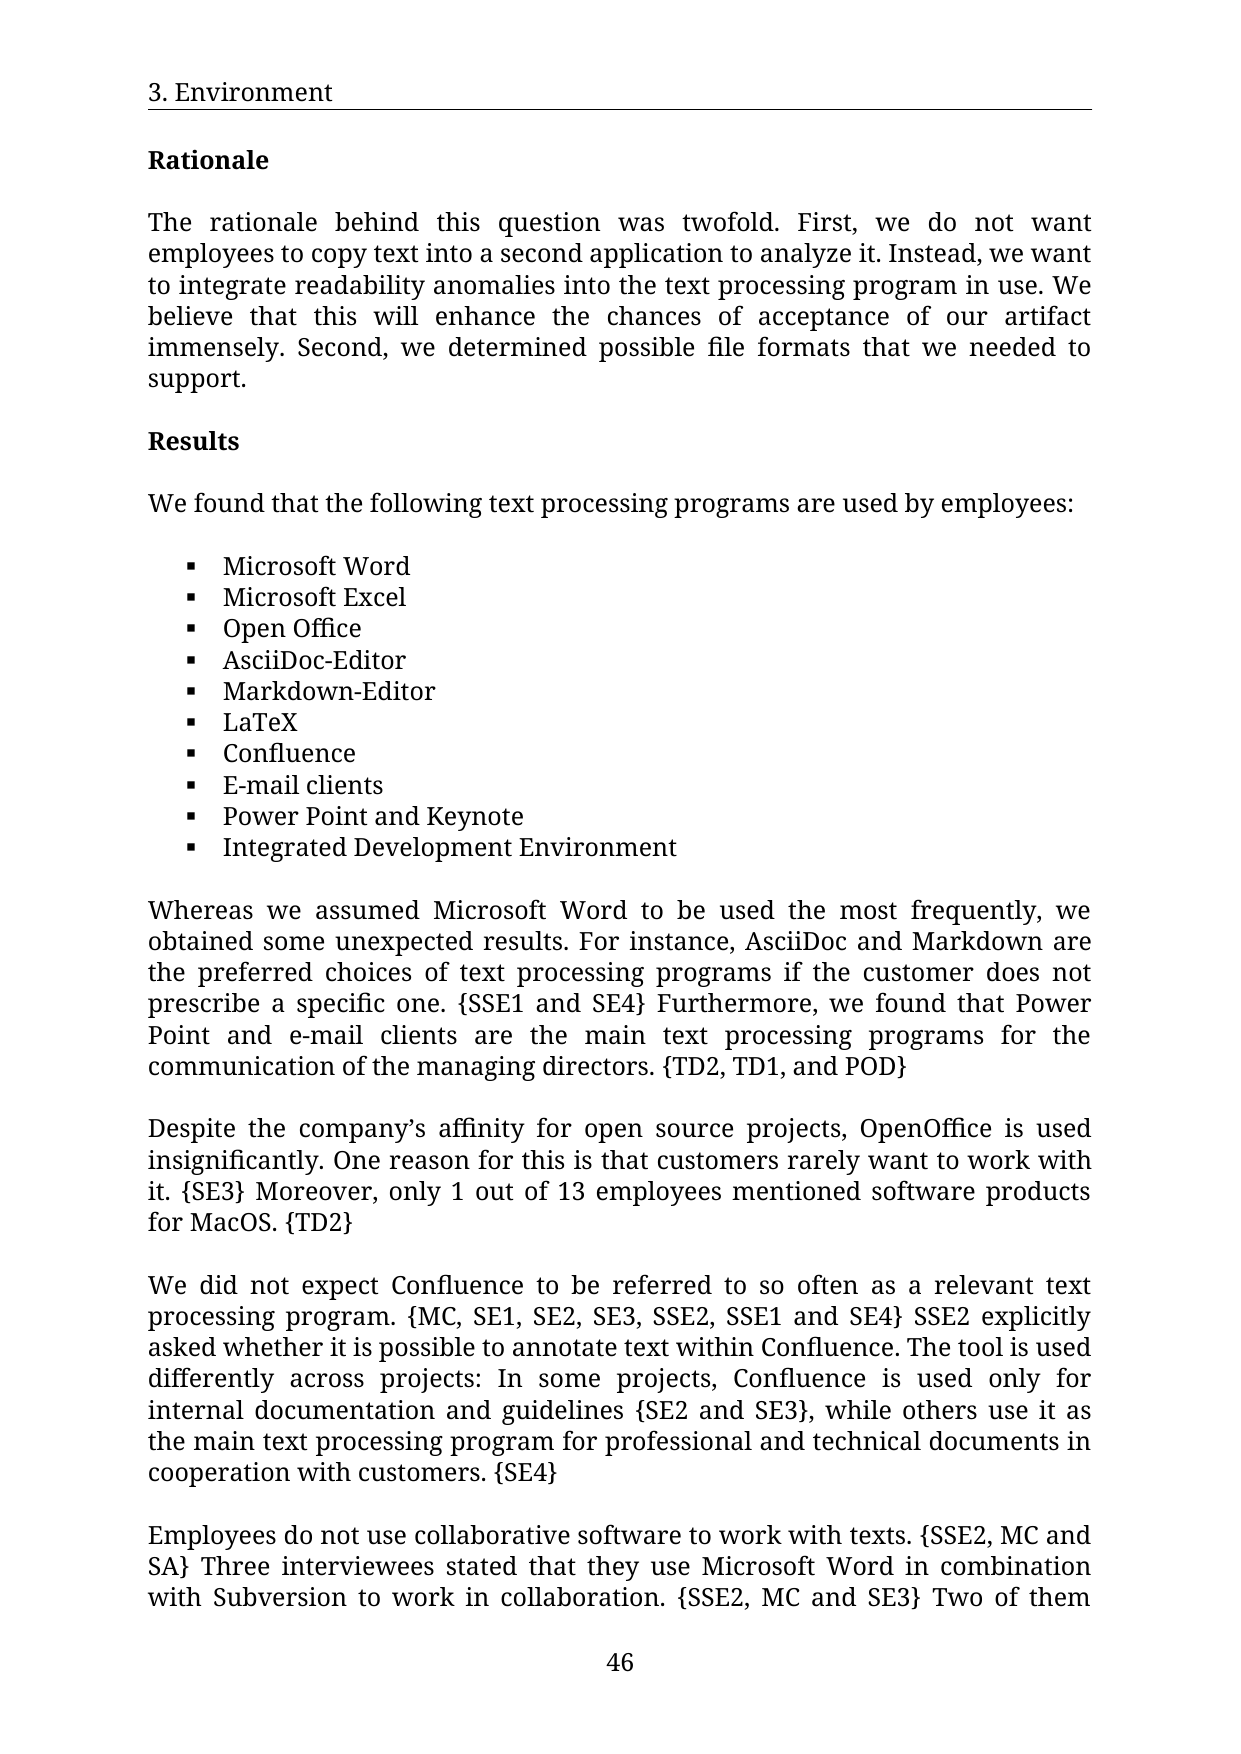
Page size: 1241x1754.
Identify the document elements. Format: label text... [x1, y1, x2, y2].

list Open Office [185, 613, 1092, 644]
list Integrated Development Environment [185, 832, 1092, 863]
list Power Point and Keynote [185, 800, 1092, 832]
list E-mail clients [185, 769, 1092, 800]
list Confluence [185, 738, 1092, 769]
list Markdown-Editor [185, 675, 1092, 707]
list AsciiDoc-Editor [185, 644, 1092, 675]
list Microsoft Word [185, 550, 1092, 582]
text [148, 1519, 1092, 1613]
text Whereas we assumed Microsoft Word to be used the most frequently, we obtained some unexpected results. For instance, AsciiDoc and Markdown are the preferred choices of text processing programs if the customer does not prescribe a specific one. {SSE1 and SE4} Furthermore, we found that Power Point and e-mail clients are the main text processing programs for the communication of the managing directors. {TD2, TD1, and POD} [148, 894, 1092, 1082]
text Despite the company’s affinity for open source projects, OpenOffice is used insignificantly. One reason for this is that customers rarely want to work with it. {SE3} Moreover, only 1 out of 13 employees mentioned software products for MacOS. {TD2} [148, 1113, 1092, 1238]
text We found that the following text processing programs are used by employees: [148, 488, 1092, 519]
list Microsoft Excel [185, 582, 1092, 613]
text Results [148, 425, 1092, 457]
list LaTeX [185, 707, 1092, 738]
text The rationale behind this question was twofold. First, we do not want employees to copy text into a second application to analyze it. Instead, we want to integrate readability anomalies into the text processing program in use. We believe that this will enhance the chances of acceptance of our artifact immensely. Second, we determined possible file formats that we needed to support. [148, 207, 1092, 394]
text Rationale [148, 144, 1092, 175]
text We did not expect Confluence to be referred to so often as a relevant text processing program. {MC, SE1, SE2, SE3, SSE2, SSE1 and SE4} SSE2 explicitly asked whether it is possible to annotate text within Confluence. The tool is used differently across projects: In some projects, Confluence is used only for internal documentation and guidelines {SE2 and SE3}, while others use it as the main text processing program for professional and technical documents in cooperation with customers. {SE4} [148, 1269, 1092, 1488]
